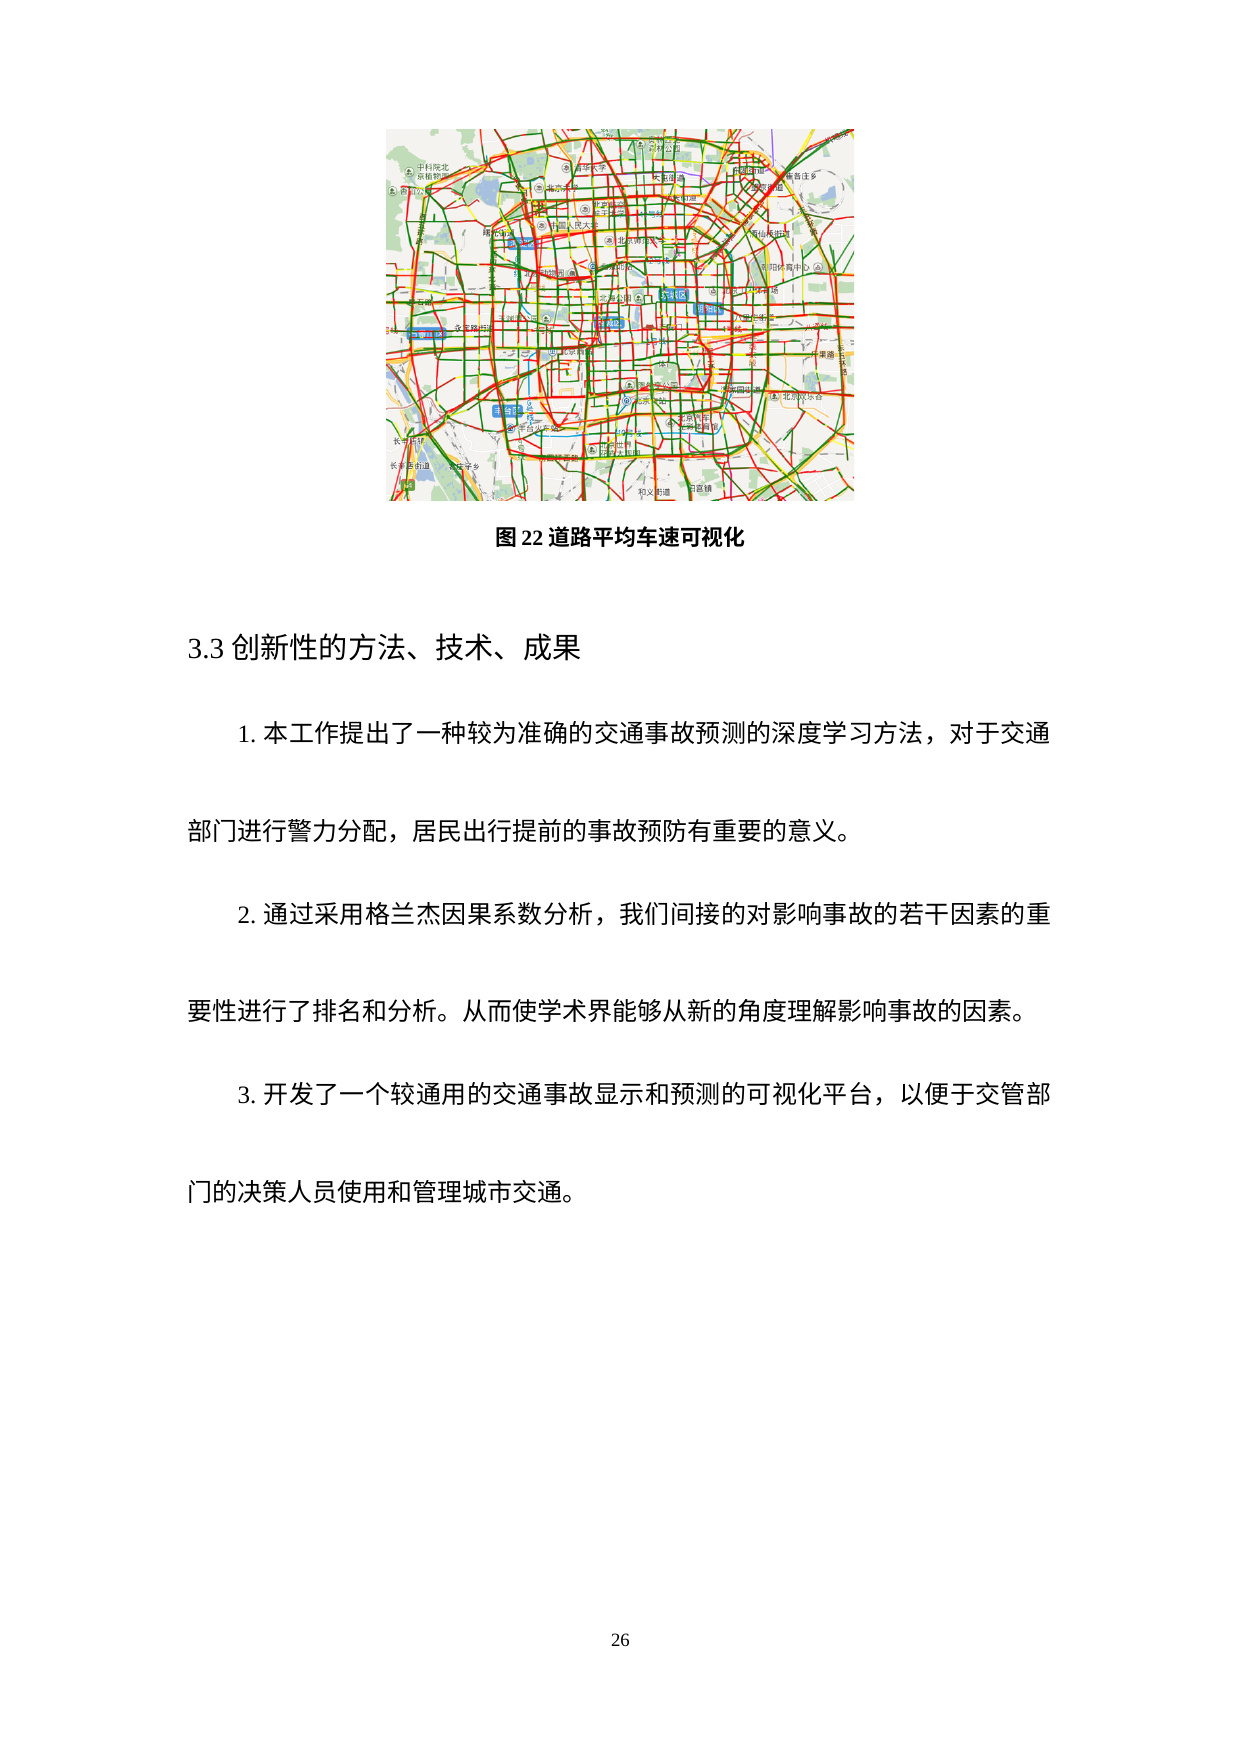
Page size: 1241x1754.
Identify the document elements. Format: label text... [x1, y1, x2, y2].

picture [386, 129, 855, 501]
text 3. 开发了一个较通用的交通事故显示和预测的可视化平台，以便于交管部门的决策人员使用和管理城市交通。 [187, 1061, 1053, 1223]
text 3.3 创新性的方法、技术、成果 [187, 613, 1053, 678]
text 2. 通过采用格兰杰因果系数分析，我们间接的对影响事故的若干因素的重要性进行了排名和分析。从而使学术界能够从新的角度理解影响事故的因素。 [187, 880, 1053, 1042]
text 1. 本工作提出了一种较为准确的交通事故预测的深度学习方法，对于交通部门进行警力分配，居民出行提前的事故预防有重要的意义。 [187, 699, 1053, 862]
text 图22 道路平均车速可视化 [187, 520, 1053, 552]
